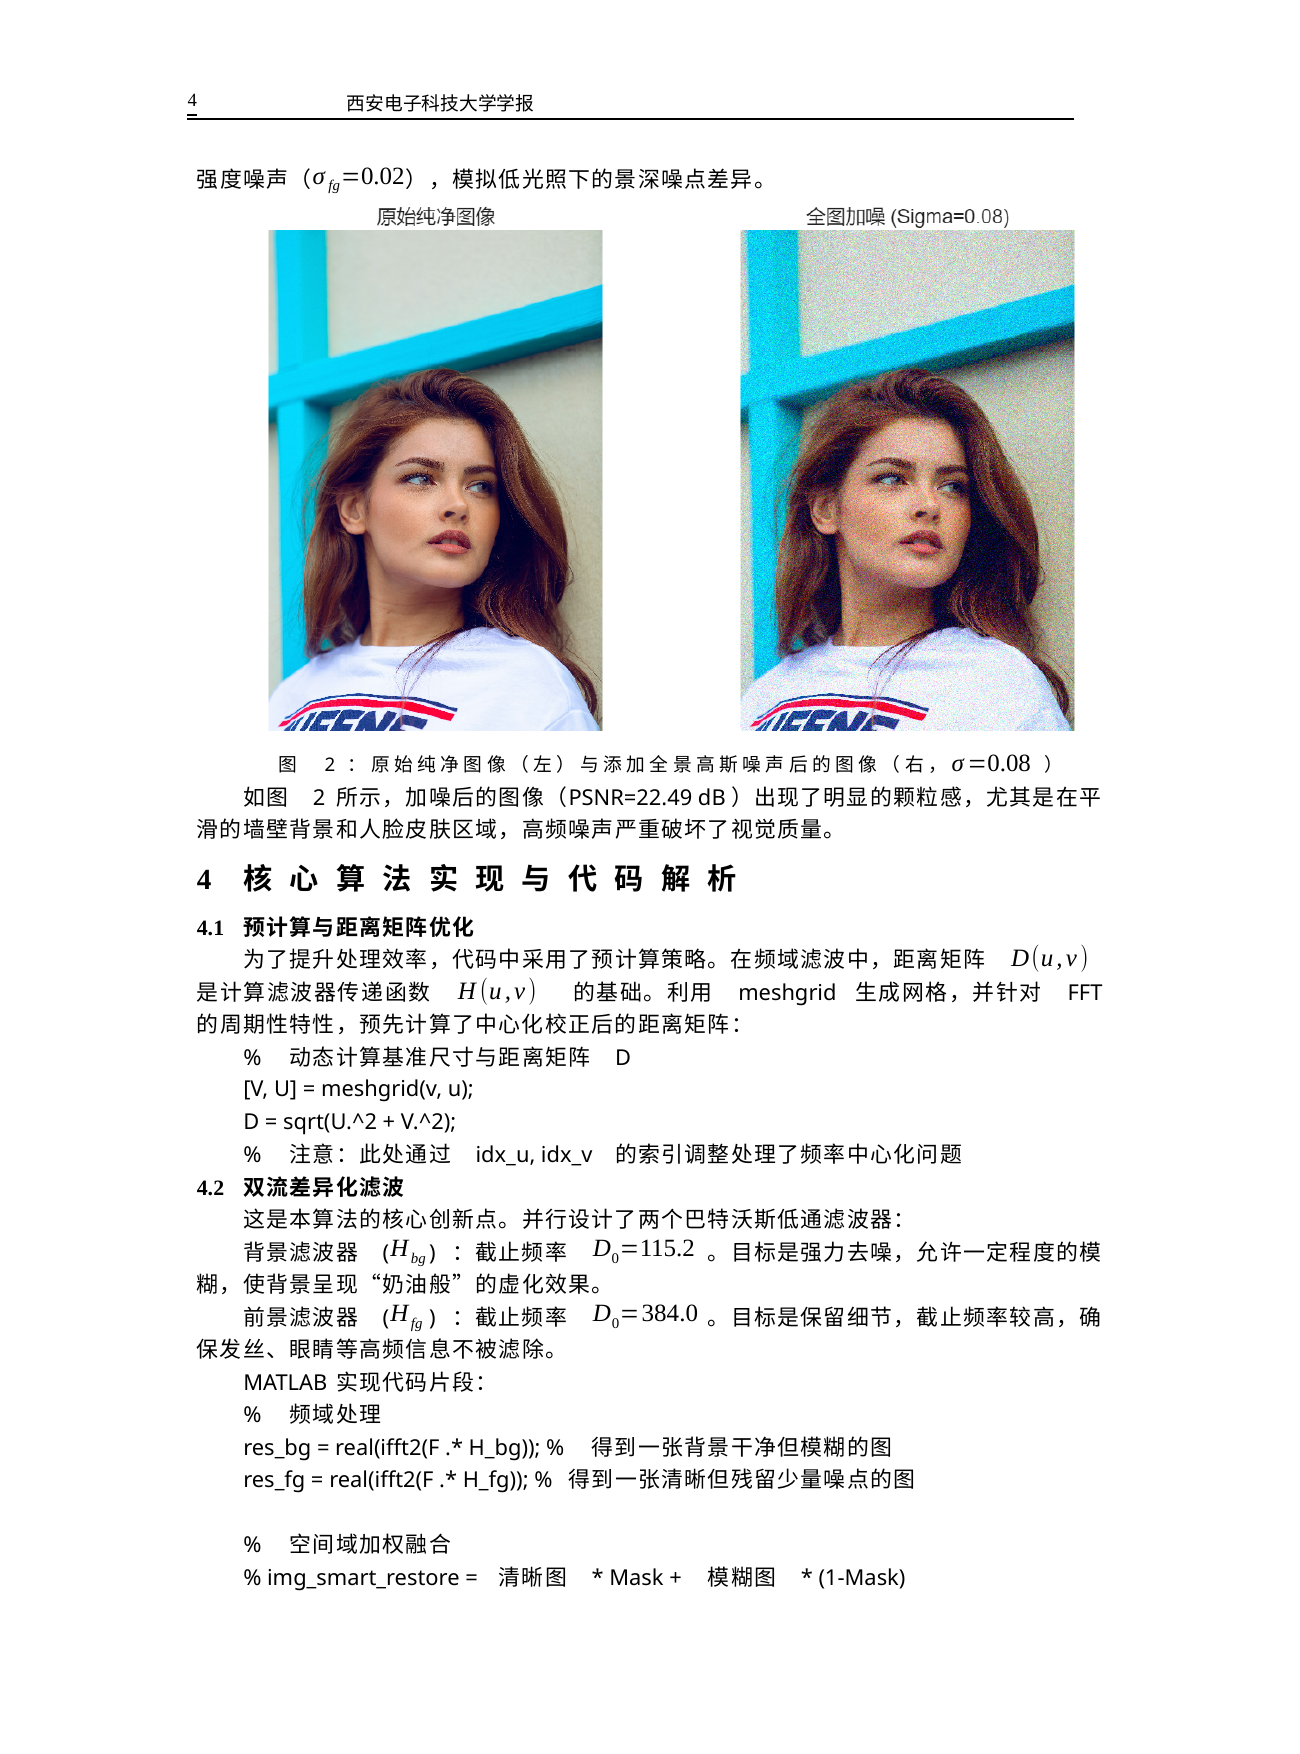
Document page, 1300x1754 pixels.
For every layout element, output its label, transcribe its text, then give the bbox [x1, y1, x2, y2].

list 预计算与距离矩阵优化 [197, 909, 1102, 942]
text 图 2：原始纯净图像（左）与添加全景高斯噪声后的图像（右，） [197, 747, 1102, 779]
list 核心算法实现与代码解析 [197, 844, 1102, 909]
text 为了提升处理效率，代码中采用了预计算策略。在频域滤波中，距离矩阵 是计算滤波器传递函数 的基础。利用 meshgrid 生成网格，并针对 FFT 的周期性特性，预先计算了中心化校正后的距离矩阵： [197, 942, 1102, 1039]
text 背景滤波器 ()：截止频率 。目标是强力去噪，允许一定程度的模糊，使背景呈现“奶油般”的虚化效果。 [197, 1234, 1102, 1299]
text 如图 2 所示，加噪后的图像（PSNR=22.49 dB）出现了明显的颗粒感，尤其是在平滑的墙壁背景和人脸皮肤区域，高频噪声严重破坏了视觉质量。 [197, 779, 1102, 844]
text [237, 1397, 1102, 1592]
text MATLAB 实现代码片段： [197, 1364, 1102, 1397]
picture [266, 204, 1076, 732]
text % 注意：此处通过 idx_u, idx_v 的索引调整处理了频率中心化问题 [197, 1137, 1102, 1169]
text [V, U] = meshgrid(v, u); [197, 1072, 1102, 1104]
list 双流差异化滤波 [197, 1169, 1102, 1202]
text D = sqrt(U.^2 + V.^2); [197, 1104, 1102, 1137]
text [197, 162, 1102, 194]
text 这是本算法的核心创新点。并行设计了两个巴特沃斯低通滤波器： [197, 1202, 1102, 1234]
text 前景滤波器 ()：截止频率 。目标是保留细节，截止频率较高，确保发丝、眼睛等高频信息不被滤除。 [197, 1299, 1102, 1364]
text % 动态计算基准尺寸与距离矩阵 D [197, 1039, 1102, 1072]
